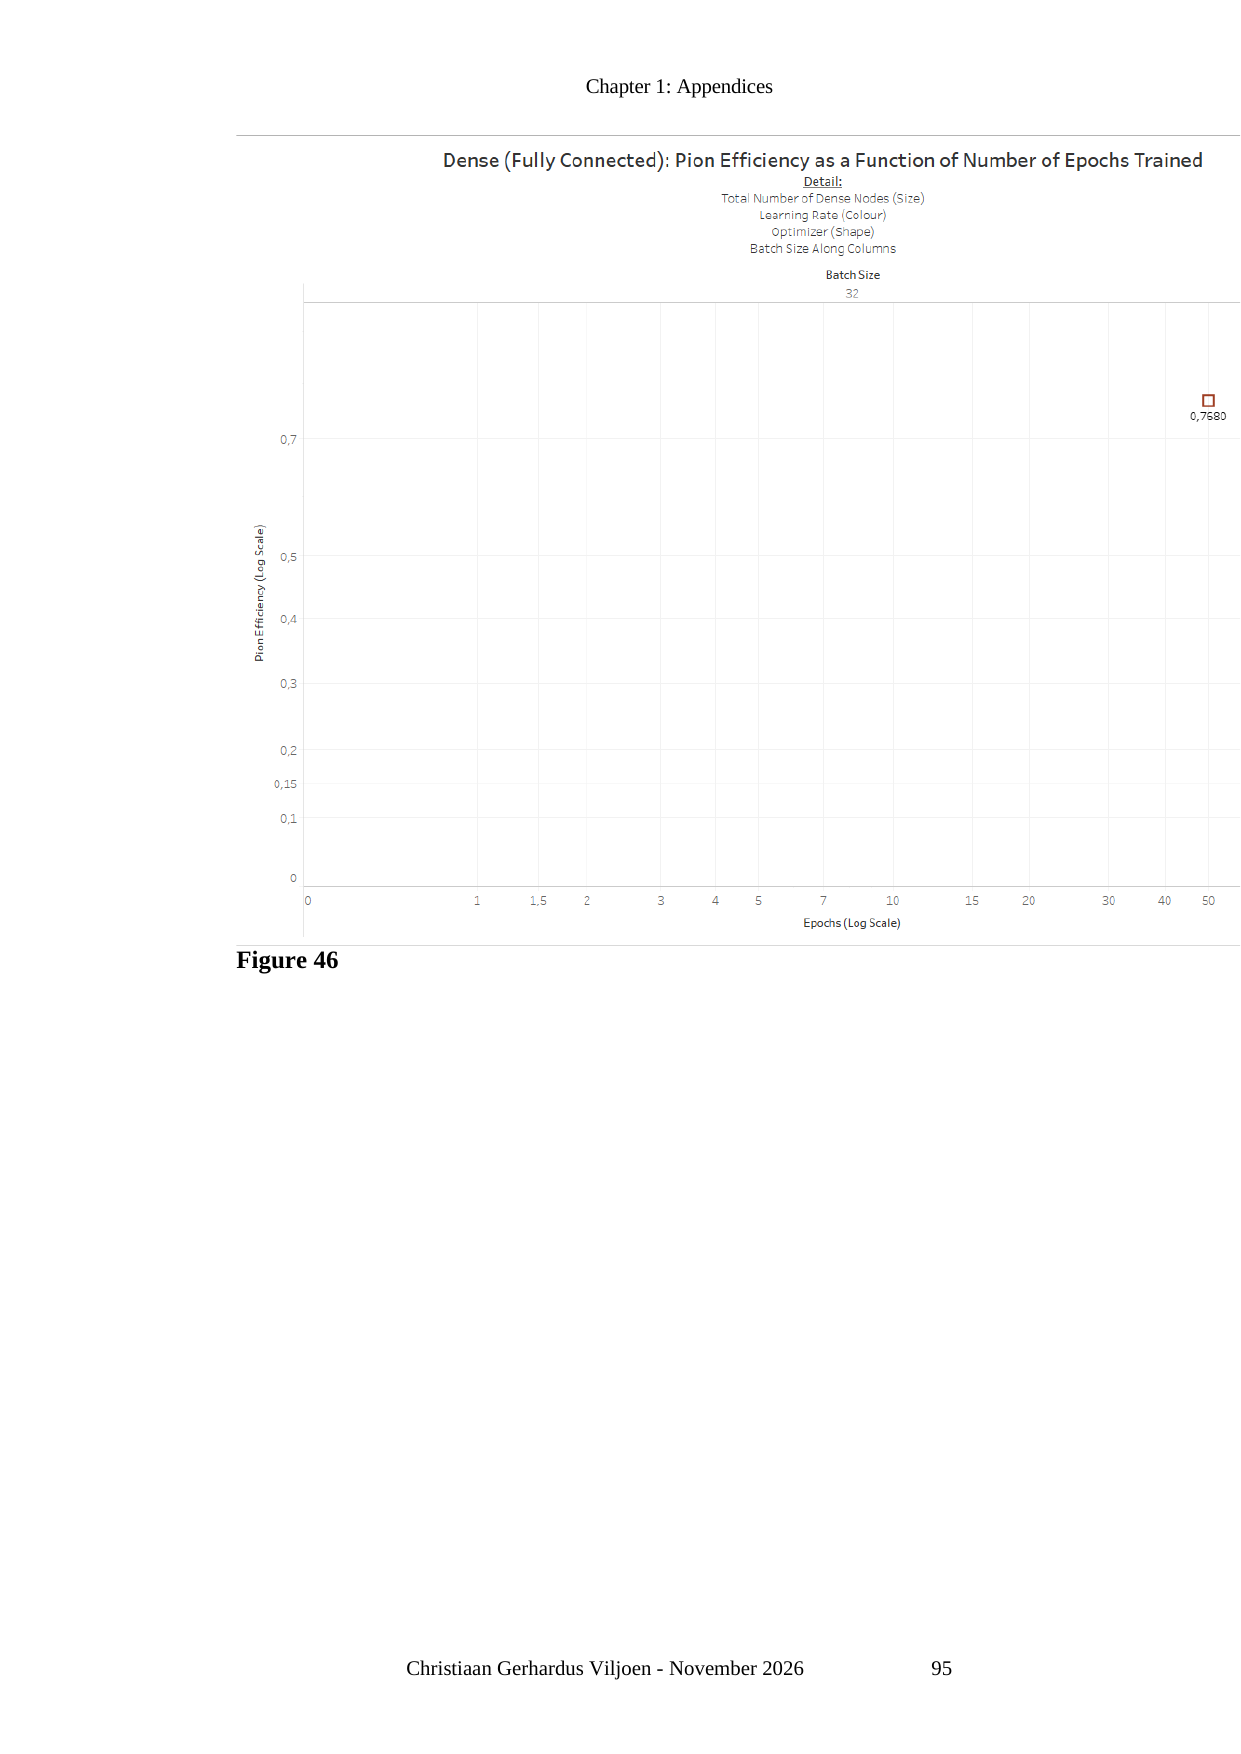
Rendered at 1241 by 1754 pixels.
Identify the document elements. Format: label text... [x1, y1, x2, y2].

picture [236, 135, 1241, 946]
